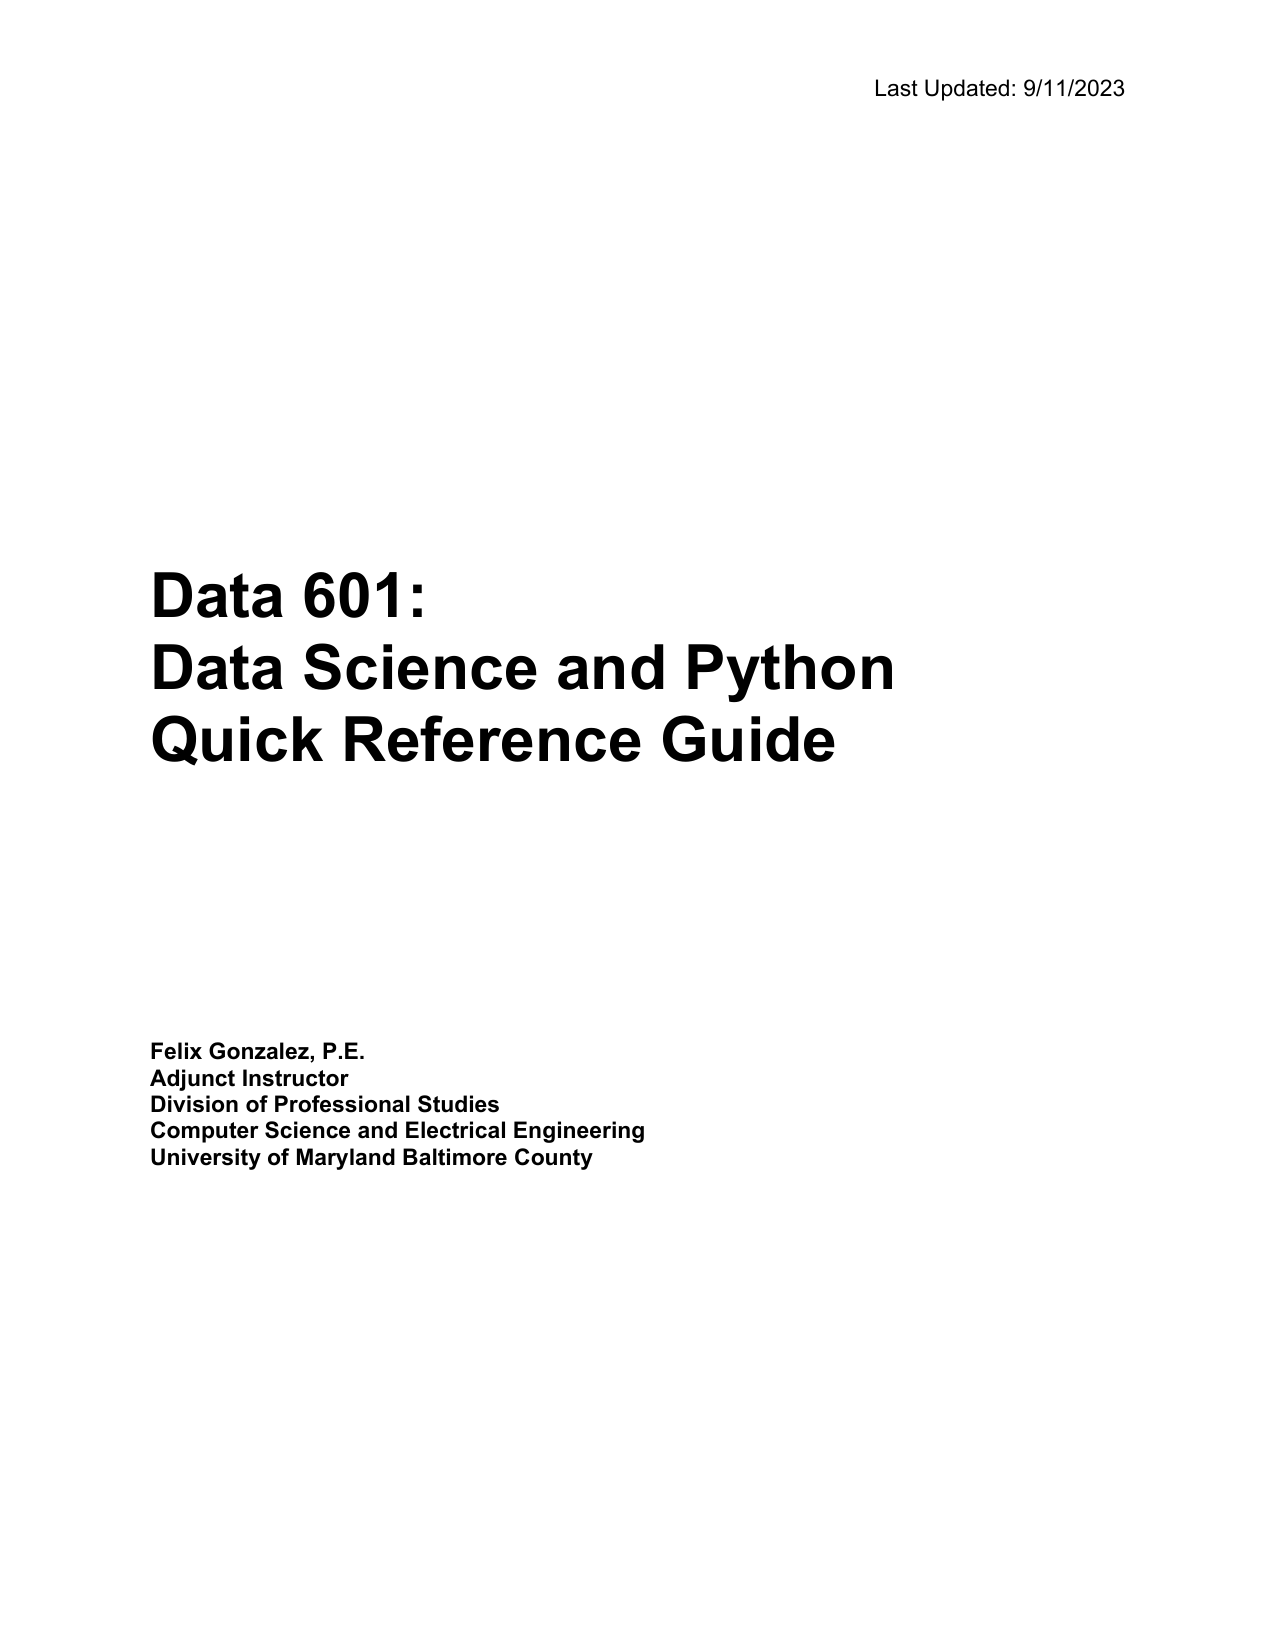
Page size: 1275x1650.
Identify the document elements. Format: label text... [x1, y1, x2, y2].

text University of Maryland Baltimore County [150, 1143, 1125, 1170]
text Adjunct Instructor [150, 1064, 1125, 1091]
text Computer Science and Electrical Engineering [150, 1117, 1125, 1143]
text Quick Reference Guide [150, 703, 1125, 774]
text Division of Professional Studies [150, 1091, 1125, 1117]
text Felix Gonzalez, P.E. [150, 1038, 1125, 1064]
text Data 601: [150, 559, 1125, 631]
text Data Science and Python [150, 631, 1125, 703]
